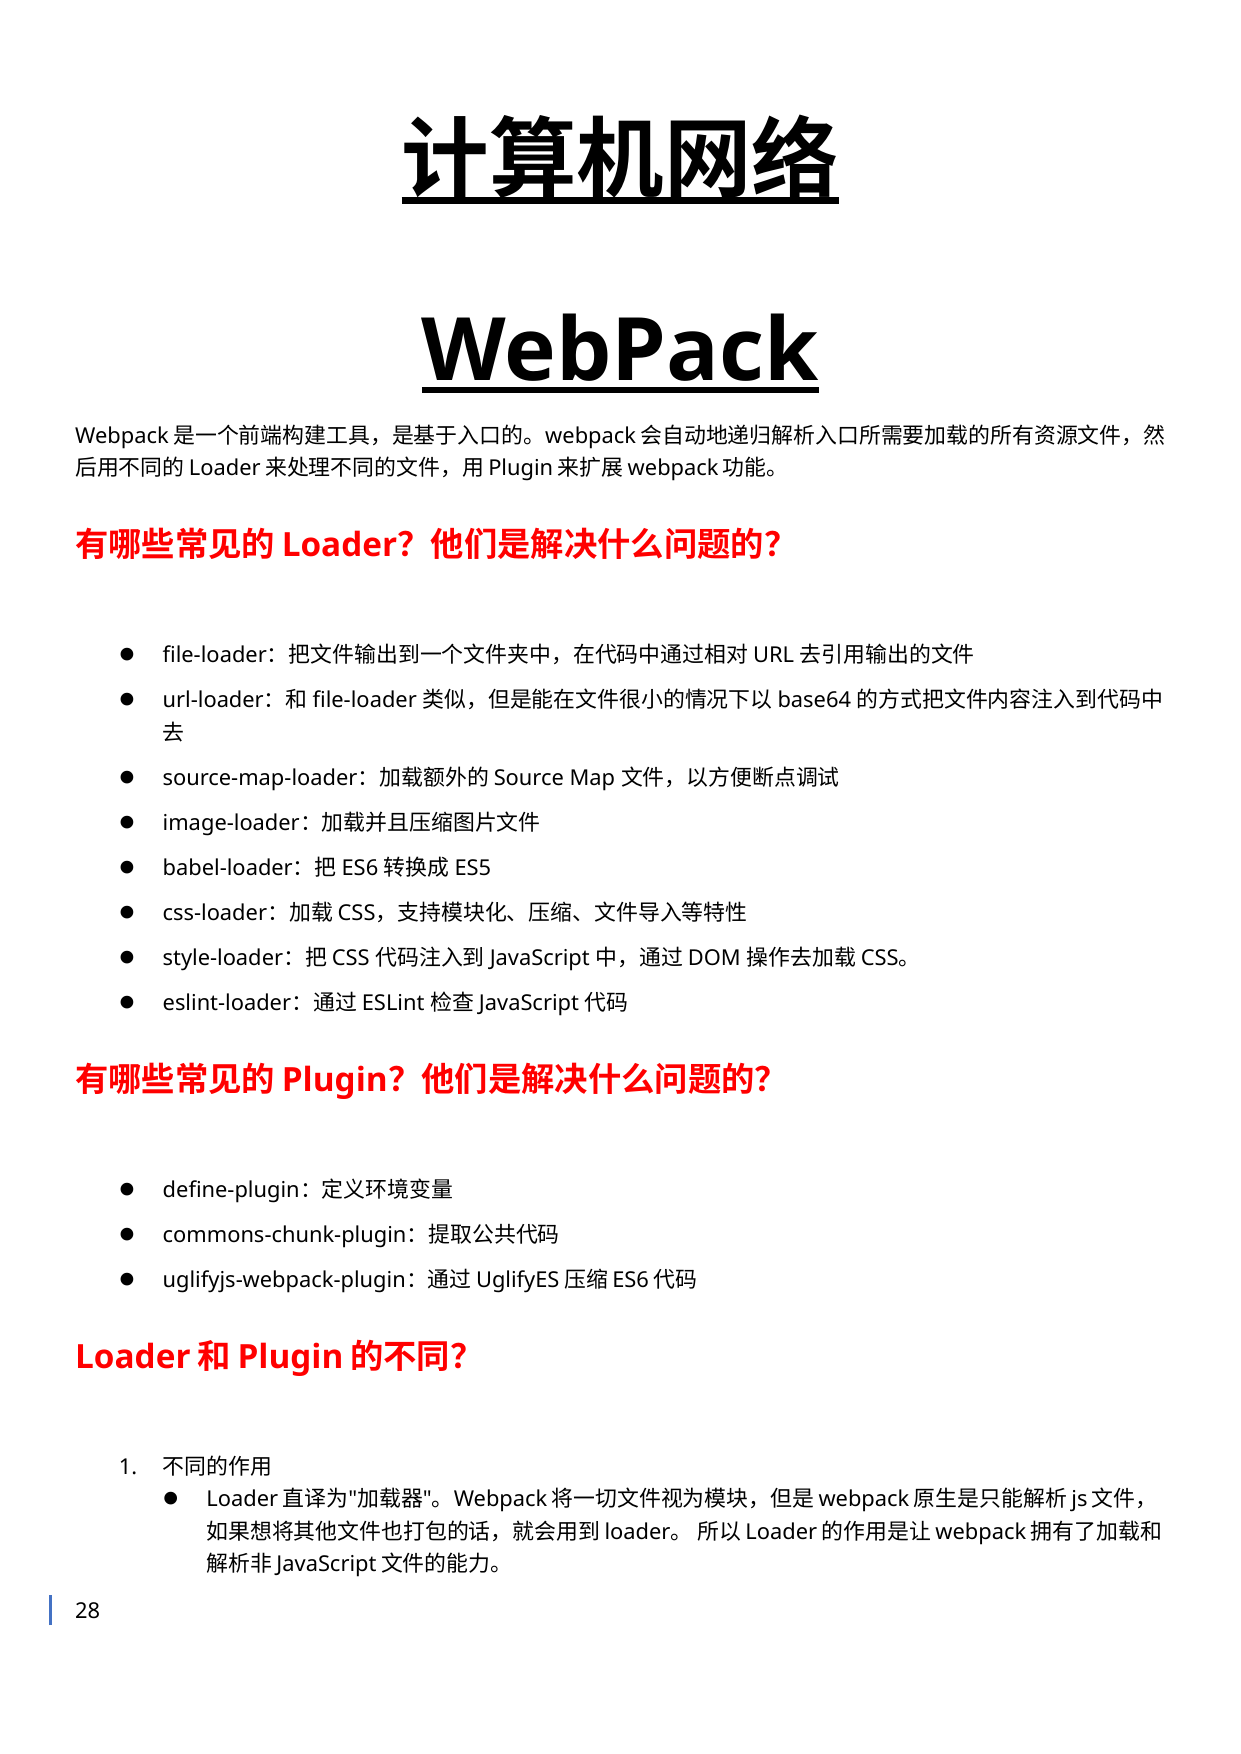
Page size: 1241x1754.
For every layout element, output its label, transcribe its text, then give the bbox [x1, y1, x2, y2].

list image-loader：加载并且压缩图片文件 [119, 804, 1165, 837]
list source-map-loader：加载额外的 Source Map 文件，以方便断点调试 [119, 759, 1165, 792]
list eslint-loader：通过 ESLint 检查 JavaScript 代码 [119, 984, 1165, 1017]
text Webpack是一个前端构建工具，是基于入口的。webpack会自动地递归解析入口所需要加载的所有资源文件，然后用不同的Loader来处理不同的文件，用Plugin来扩展webpack功能。 [75, 418, 1165, 483]
subtitle Loader和Plugin的不同？ [75, 1321, 1165, 1386]
list define-plugin：定义环境变量 [119, 1172, 1165, 1204]
subtitle 有哪些常见的Plugin？他们是解决什么问题的？ [75, 1044, 1165, 1109]
list Loader直译为"加载器"。Webpack将一切文件视为模块，但是webpack原生是只能解析js文件，如果想将其他文件也打包的话，就会用到loader。 所以Loader的作用是让webpack拥有了加载和解析非JavaScript文件的能力。 [162, 1481, 1165, 1578]
list babel-loader：把 ES6 转换成 ES5 [119, 849, 1165, 882]
list css-loader：加载 CSS，支持模块化、压缩、文件导入等特性 [119, 894, 1165, 927]
subtitle 有哪些常见的Loader？他们是解决什么问题的？ [75, 510, 1165, 575]
list uglifyjs-webpack-plugin：通过UglifyES压缩ES6代码 [119, 1262, 1165, 1294]
title 计算机网络 [75, 88, 1165, 218]
list url-loader：和 file-loader 类似，但是能在文件很小的情况下以 base64 的方式把文件内容注入到代码中去 [119, 682, 1165, 747]
list style-loader：把 CSS 代码注入到 JavaScript 中，通过 DOM 操作去加载 CSS。 [119, 939, 1165, 972]
title WebPack [75, 281, 1165, 411]
list 不同的作用 [119, 1448, 1165, 1481]
list file-loader：把文件输出到一个文件夹中，在代码中通过相对 URL 去引用输出的文件 [119, 637, 1165, 669]
list commons-chunk-plugin：提取公共代码 [119, 1217, 1165, 1249]
